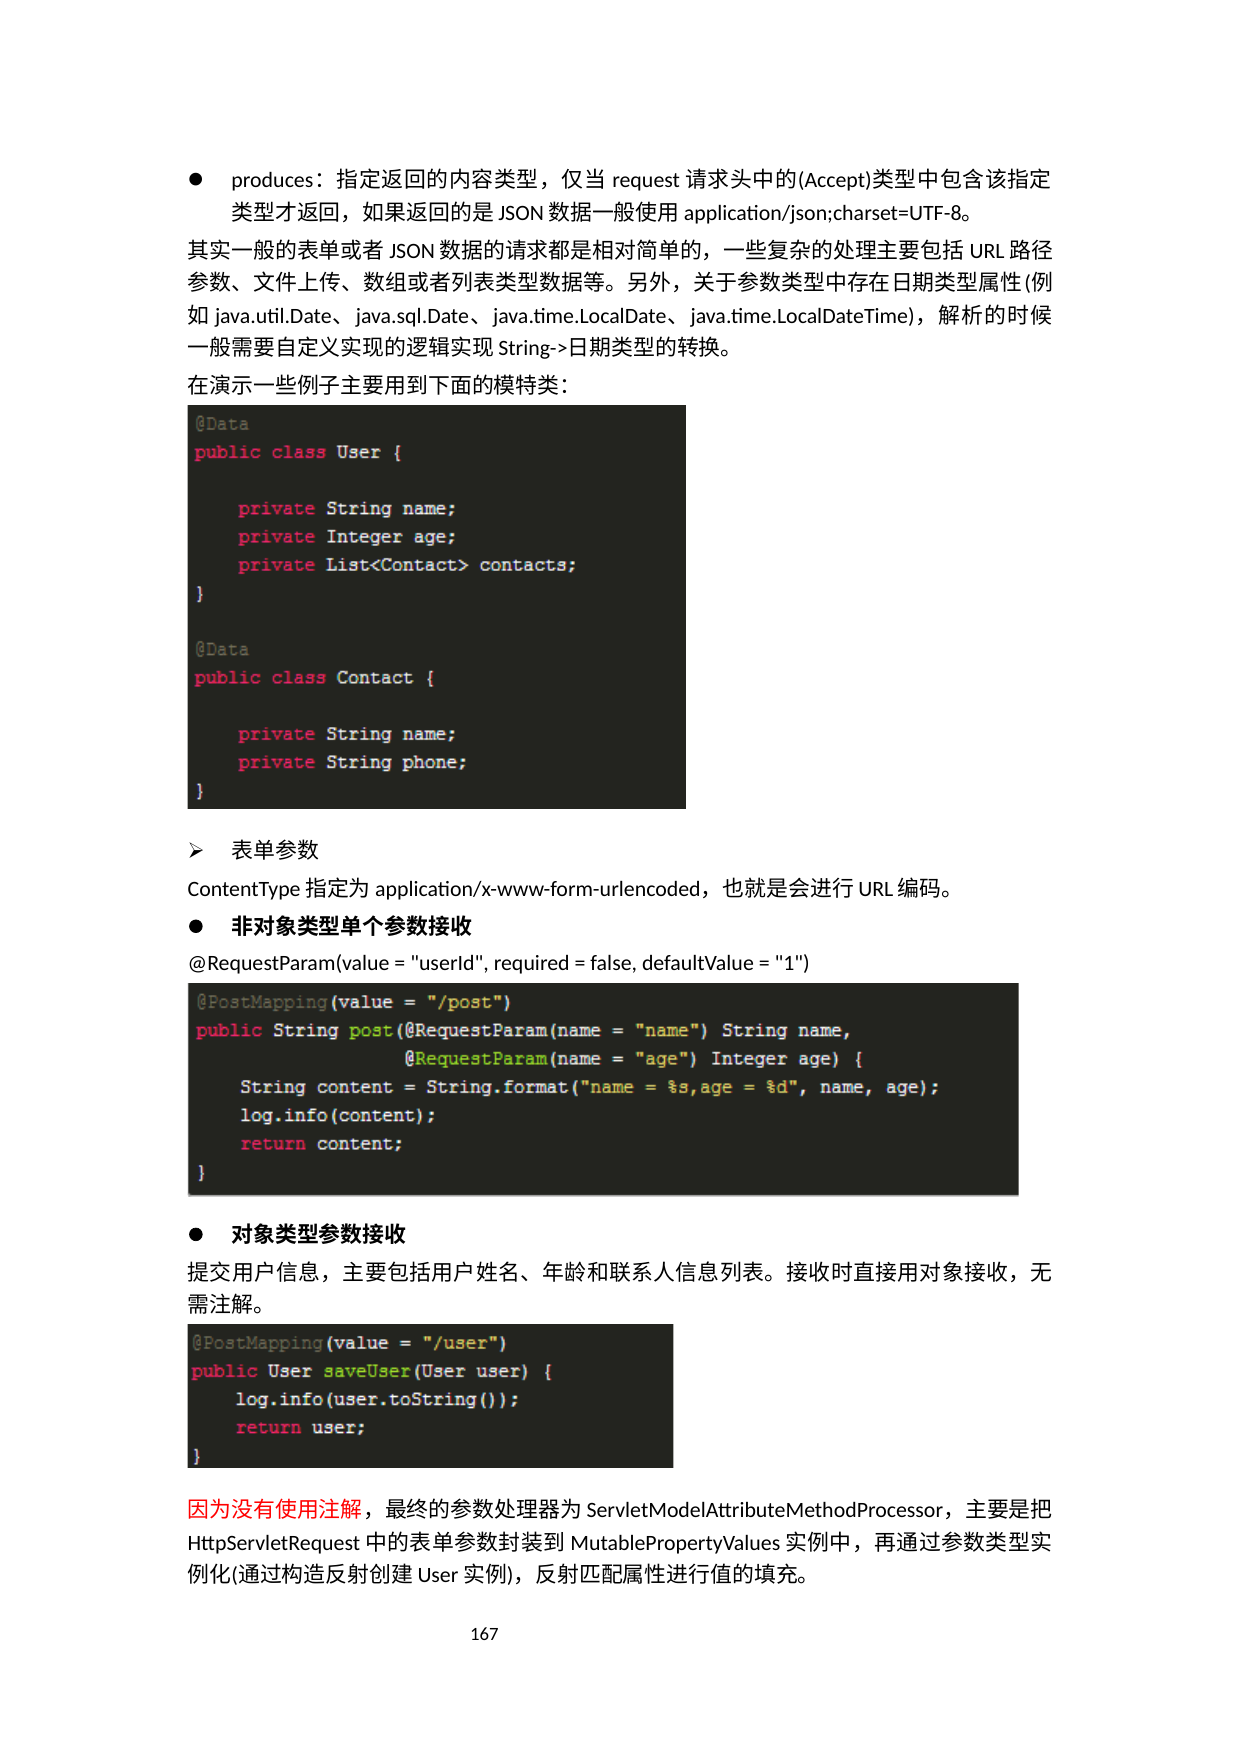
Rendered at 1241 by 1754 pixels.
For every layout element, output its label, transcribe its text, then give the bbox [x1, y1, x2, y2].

picture [187, 405, 686, 809]
text 在演示一些例子主要用到下面的模特类： [187, 367, 1053, 400]
text @RequestParam(value = "userId", required = false, defaultValue = "1") [187, 946, 1053, 978]
picture [187, 983, 1019, 1197]
text 因为没有使用注解，最终的参数处理器为ServletModelAttributeMethodProcessor，主要是把HttpServletRequest中的表单参数封装到MutablePropertyValues实例中，再通过参数类型实例化(通过构造反射创建User实例)，反射匹配属性进行值的填充。 [187, 1492, 1053, 1589]
text 其实一般的表单或者JSON数据的请求都是相对简单的，一些复杂的处理主要包括URL路径参数、文件上传、数组或者列表类型数据等。另外，关于参数类型中存在日期类型属性(例如java.util.Date、java.sql.Date、java.time.LocalDate、java.time.LocalDateTime)，解析的时候一般需要自定义实现的逻辑实现String->日期类型的转换。 [187, 232, 1053, 362]
text ContentType指定为application/x-www-form-urlencoded，也就是会进行URL编码。 [187, 871, 1053, 903]
list 表单参数 [187, 833, 1053, 865]
picture [187, 1324, 674, 1468]
list 非对象类型单个参数接收 [187, 908, 1053, 941]
list produces：指定返回的内容类型，仅当request请求头中的(Accept)类型中包含该指定类型才返回，如果返回的是JSON数据一般使用application/json;charset=UTF-8。 [187, 162, 1053, 227]
list 对象类型参数接收 [187, 1216, 1053, 1249]
text 提交用户信息，主要包括用户姓名、年龄和联系人信息列表。接收时直接用对象接收，无需注解。 [187, 1254, 1053, 1319]
